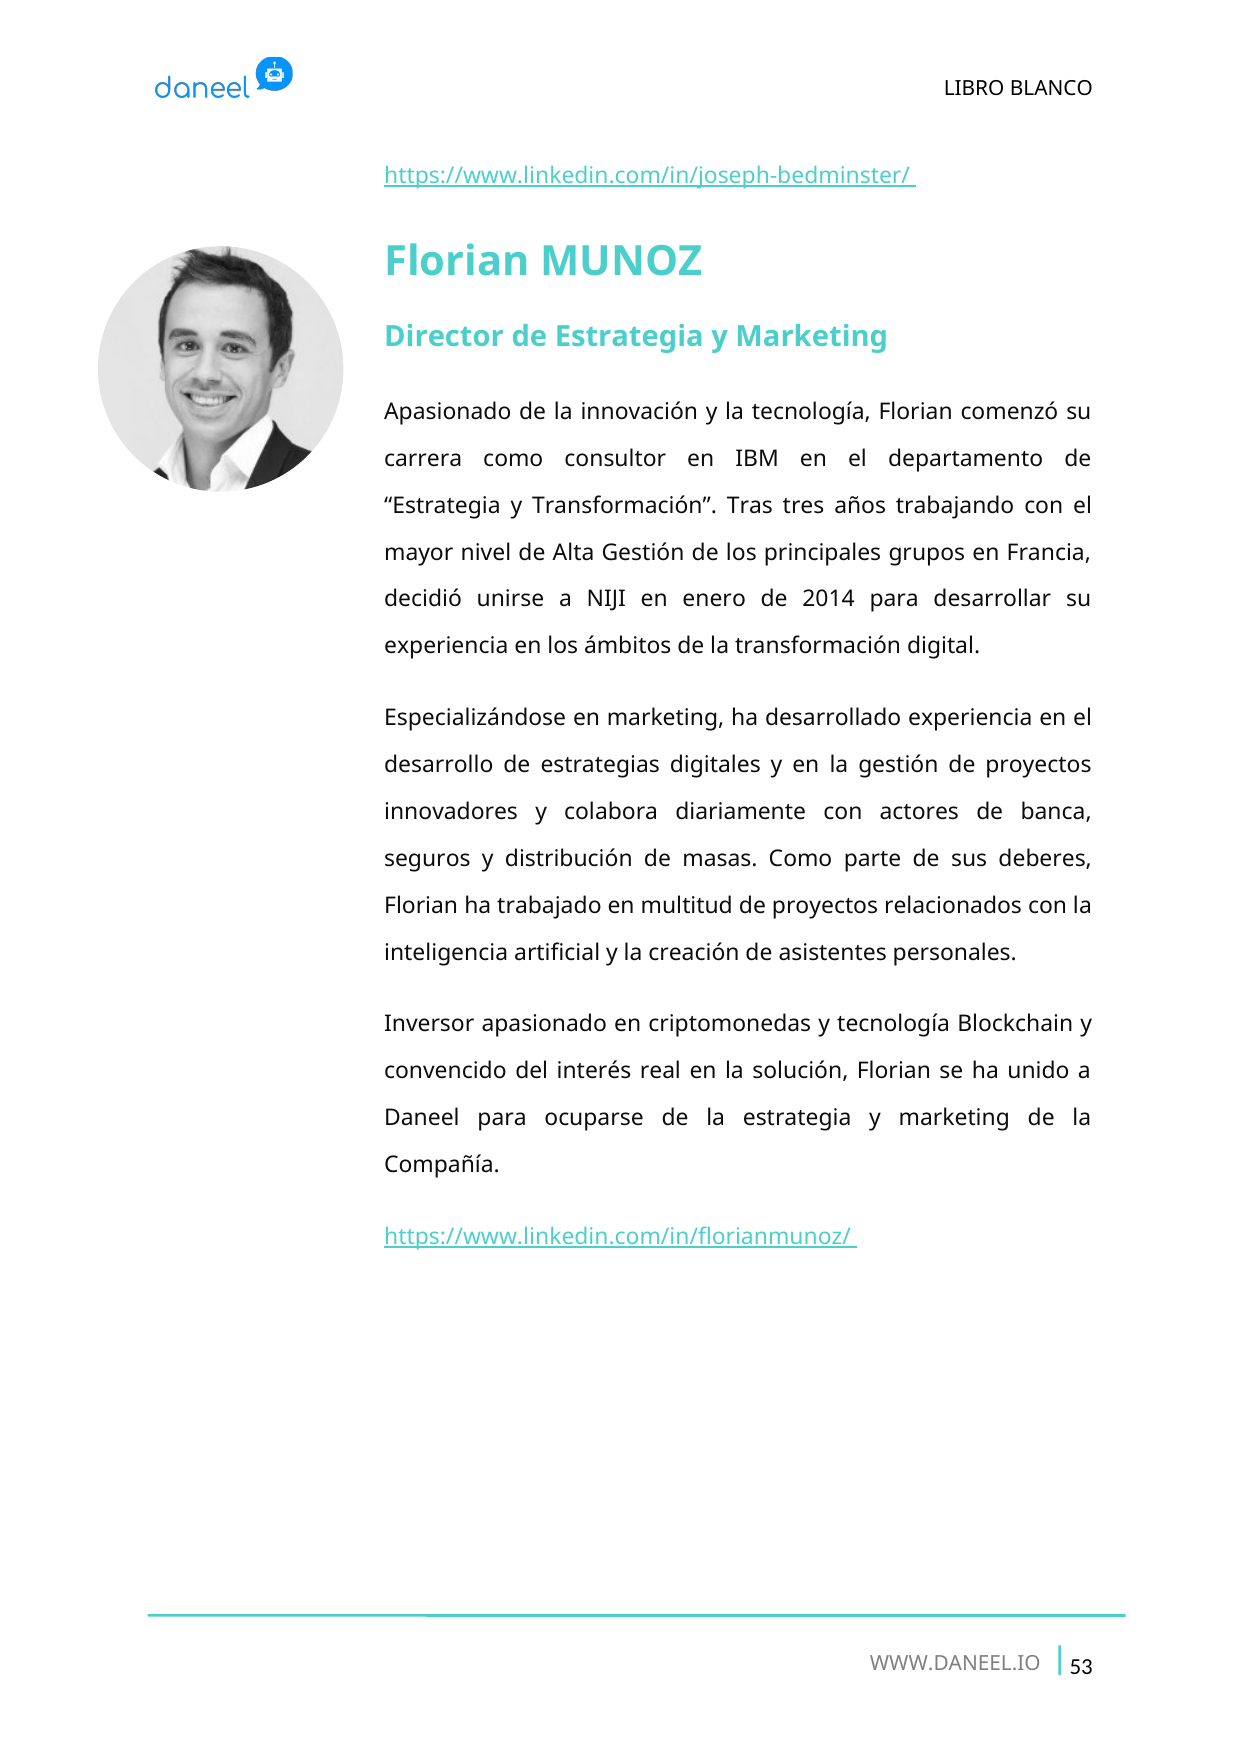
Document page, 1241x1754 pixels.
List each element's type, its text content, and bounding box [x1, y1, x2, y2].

text Director de Estrategia y Marketing [384, 316, 1092, 355]
text Florian MUNOZ [384, 230, 1092, 287]
text https://www.linkedin.com/in/florianmunoz/ [384, 1220, 1092, 1251]
text https://www.linkedin.com/in/joseph-bedminster/ [384, 158, 1092, 190]
picture [155, 57, 293, 98]
text Inversor apasionado en criptomonedas y tecnología Blockchain y convencido del interés real en la solución, Florian se ha unido a Daneel para ocuparse de la estrategia y marketing de la Compañía. [384, 1007, 1092, 1179]
text Apasionado de la innovación y la tecnología, Florian comenzó su carrera como consultor en IBM en el departamento de “Estrategia y Transformación”. Tras tres años trabajando con el mayor nivel de Alta Gestión de los principales grupos en Francia, decidió unirse a NIJI en enero de 2014 para desarrollar su experiencia en los ámbitos de la transformación digital. [384, 395, 1092, 661]
text Especializándose en marketing, ha desarrollado experiencia en el desarrollo de estrategias digitales y en la gestión de proyectos innovadores y colabora diariamente con actores de banca, seguros y distribución de masas. Como parte de sus deberes, Florian ha trabajado en multitud de proyectos relacionados con la inteligencia artificial y la creación de asistentes personales. [384, 701, 1092, 967]
picture [97, 246, 344, 492]
